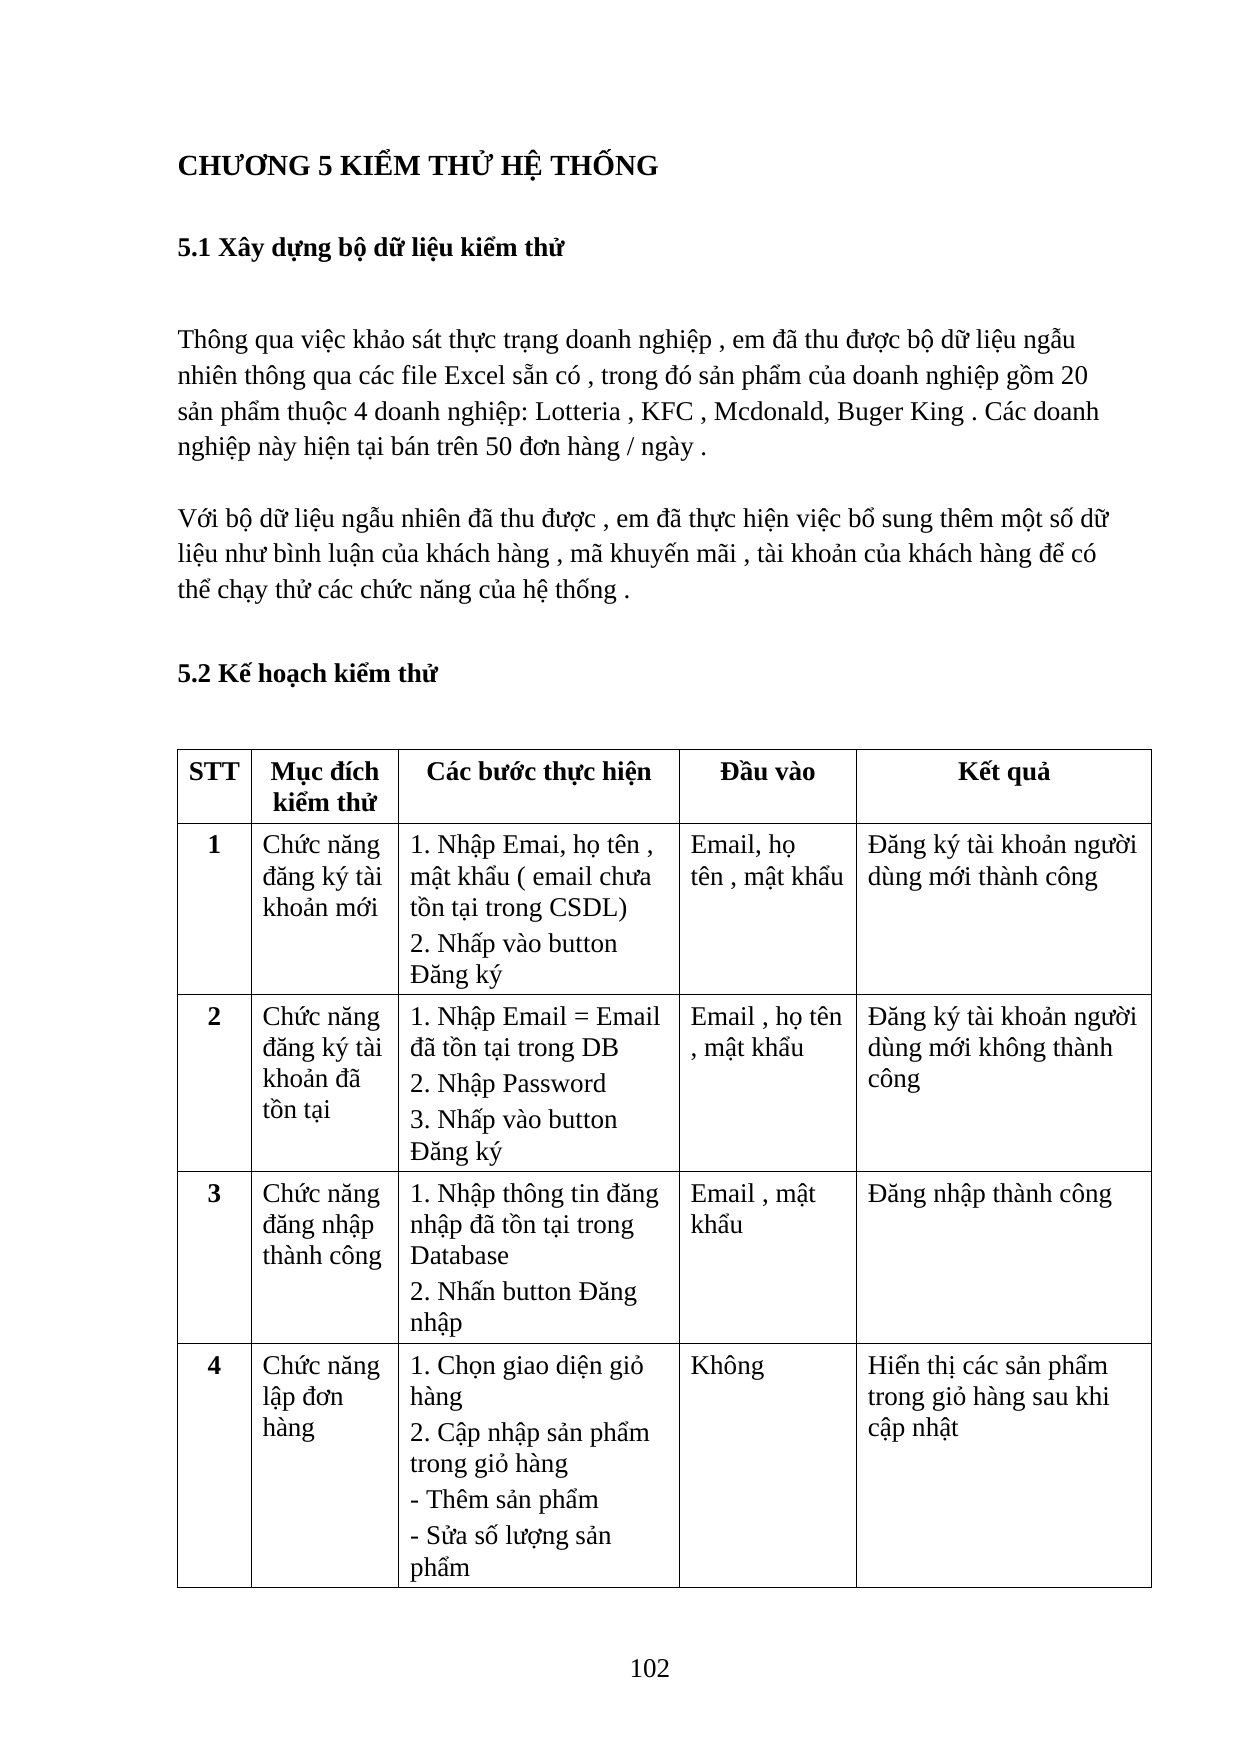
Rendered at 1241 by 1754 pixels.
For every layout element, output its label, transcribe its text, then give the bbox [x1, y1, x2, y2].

table_header Mục đích kiểm thử [252, 750, 398, 822]
subtitle Xây dựng bộ dữ liệu kiểm thử [177, 231, 1122, 262]
table_cell Không [680, 1344, 856, 1587]
table_cell Chức năng đăng ký tài khoản đã tồn tại [252, 995, 398, 1171]
table_cell Đăng nhập thành công [857, 1172, 1151, 1343]
text Thông qua việc khảo sát thực trạng doanh nghiệp , em đã thu được bộ dữ liệu ngẫu nhiên thông qua các file Excel sẵn có , trong đó sản phẩm của doanh nghiệp gồm 20 sản phẩm thuộc 4 doanh nghiệp: Lotteria , KFC , Mcdonald, Buger King . Các doanh nghiệp này hiện tại bán trên 50 đơn hàng / ngày . [177, 323, 1122, 461]
table_cell Email , mật khẩu [680, 1172, 856, 1343]
table_cell 1. Nhập Emai, họ tên , mật khẩu ( email chưa tồn tại trong CSDL) 2. Nhấp vào button Đăng ký [399, 824, 679, 994]
text Với bộ dữ liệu ngẫu nhiên đã thu được , em đã thực hiện việc bổ sung thêm một số dữ liệu như bình luận của khách hàng , mã khuyến mãi , tài khoản của khách hàng để có thể chạy thử các chức năng của hệ thống . [177, 502, 1122, 604]
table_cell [399, 1344, 679, 1587]
table_cell Chức năng đăng nhập thành công [252, 1172, 398, 1343]
table_cell 1. Nhập Email = Email đã tồn tại trong DB 2. Nhập Password 3. Nhấp vào button Đăng ký [399, 995, 679, 1171]
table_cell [857, 1344, 1151, 1587]
subtitle Kế hoạch kiểm thử [177, 657, 1122, 688]
table_cell 1 [178, 824, 251, 994]
table_cell Chức năng đăng ký tài khoản mới [252, 824, 398, 994]
table_cell 4 [178, 1344, 251, 1587]
table_header Kết quả [857, 750, 1151, 822]
table_cell Đăng ký tài khoản người dùng mới không thành công [857, 995, 1151, 1171]
table_cell Email, họ tên , mật khẩu [680, 824, 856, 994]
table_cell Đăng ký tài khoản người dùng mới thành công [857, 824, 1151, 994]
table_header STT [178, 750, 251, 822]
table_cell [252, 1344, 398, 1587]
subtitle KIỂM THỬ HỆ THỐNG [177, 148, 1122, 181]
table_header Các bước thực hiện [399, 750, 679, 822]
table_cell Email , họ tên , mật khẩu [680, 995, 856, 1171]
table_cell 2 [178, 995, 251, 1171]
table_cell 3 [178, 1172, 251, 1343]
table_cell 1. Nhập thông tin đăng nhập đã tồn tại trong Database 2. Nhấn button Đăng nhập [399, 1172, 679, 1343]
table_header Đầu vào [680, 750, 856, 822]
